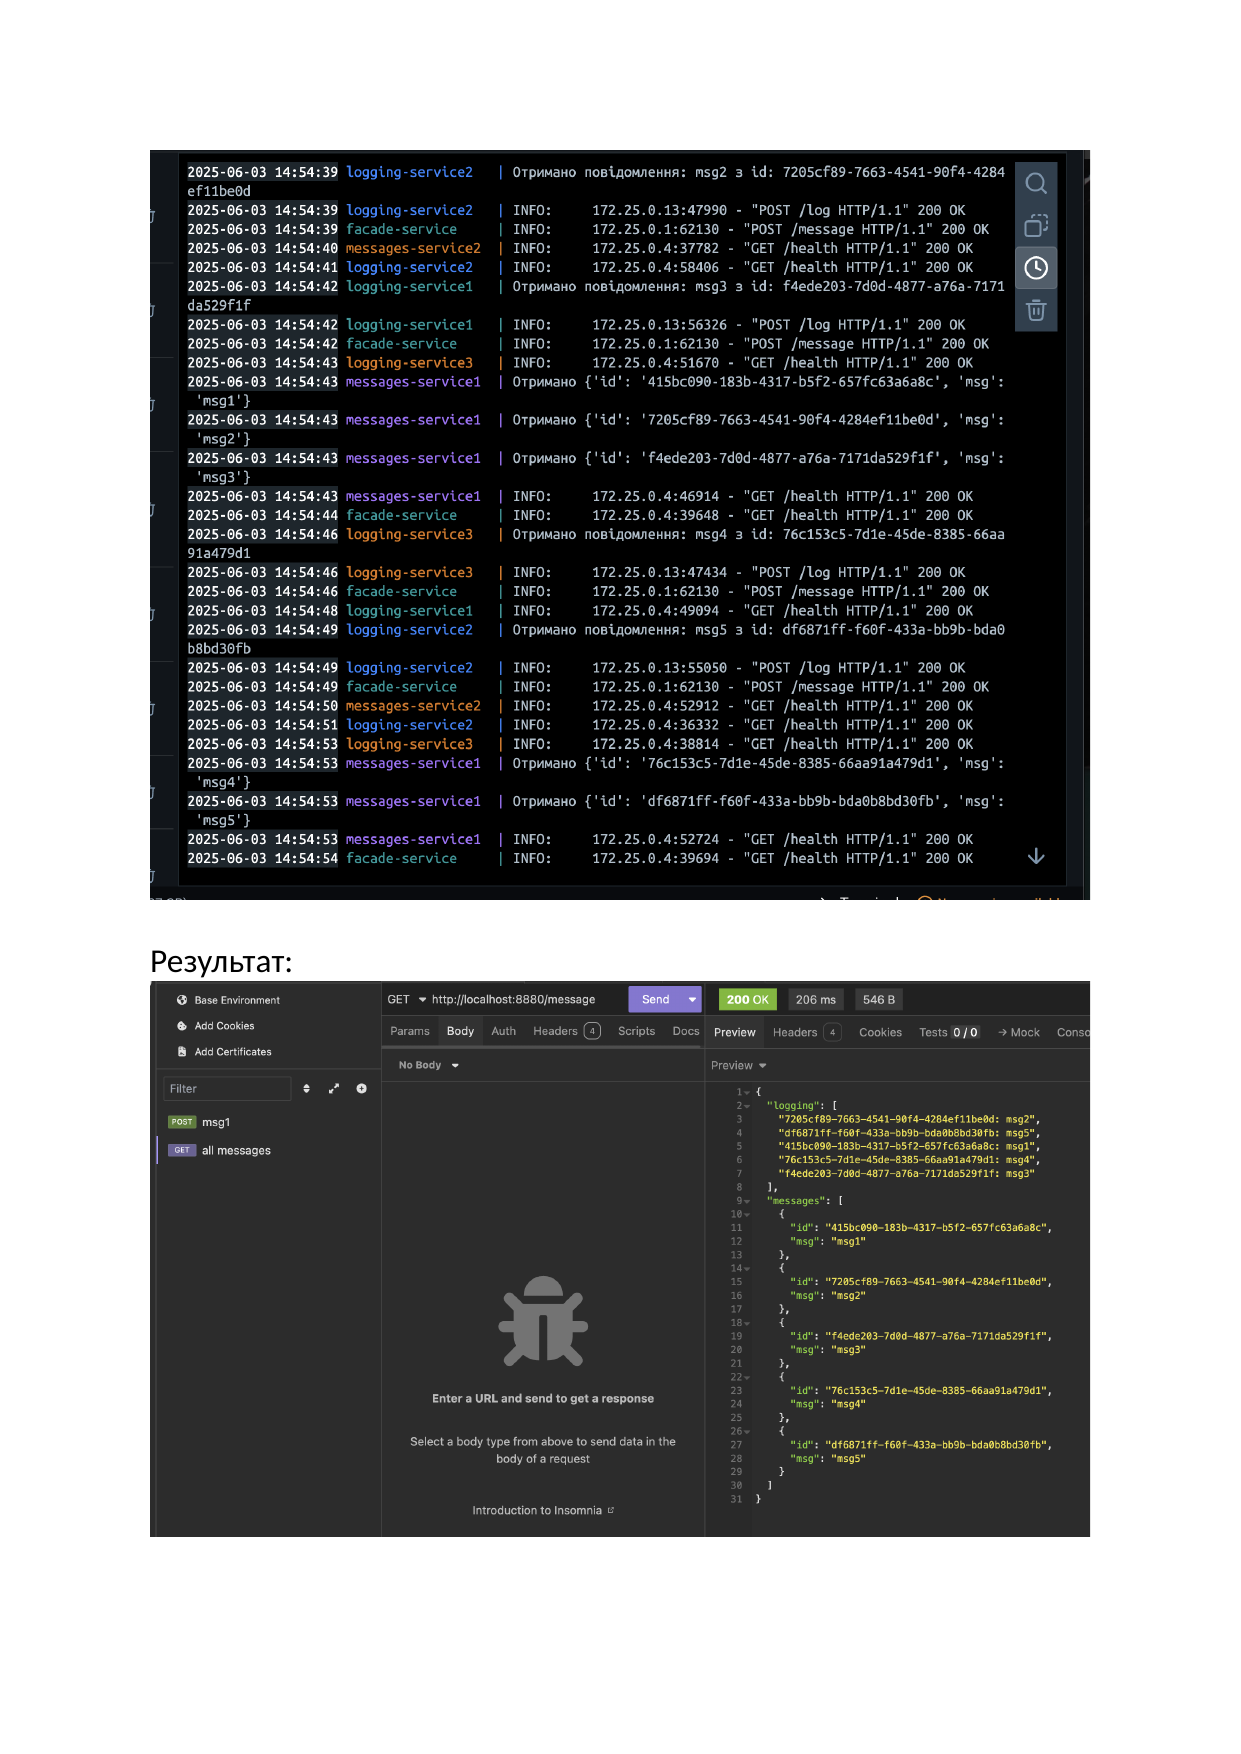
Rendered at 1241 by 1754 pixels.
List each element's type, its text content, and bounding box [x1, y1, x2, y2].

picture [150, 981, 1091, 1537]
picture [150, 150, 1091, 900]
text Результат: [150, 941, 1090, 981]
